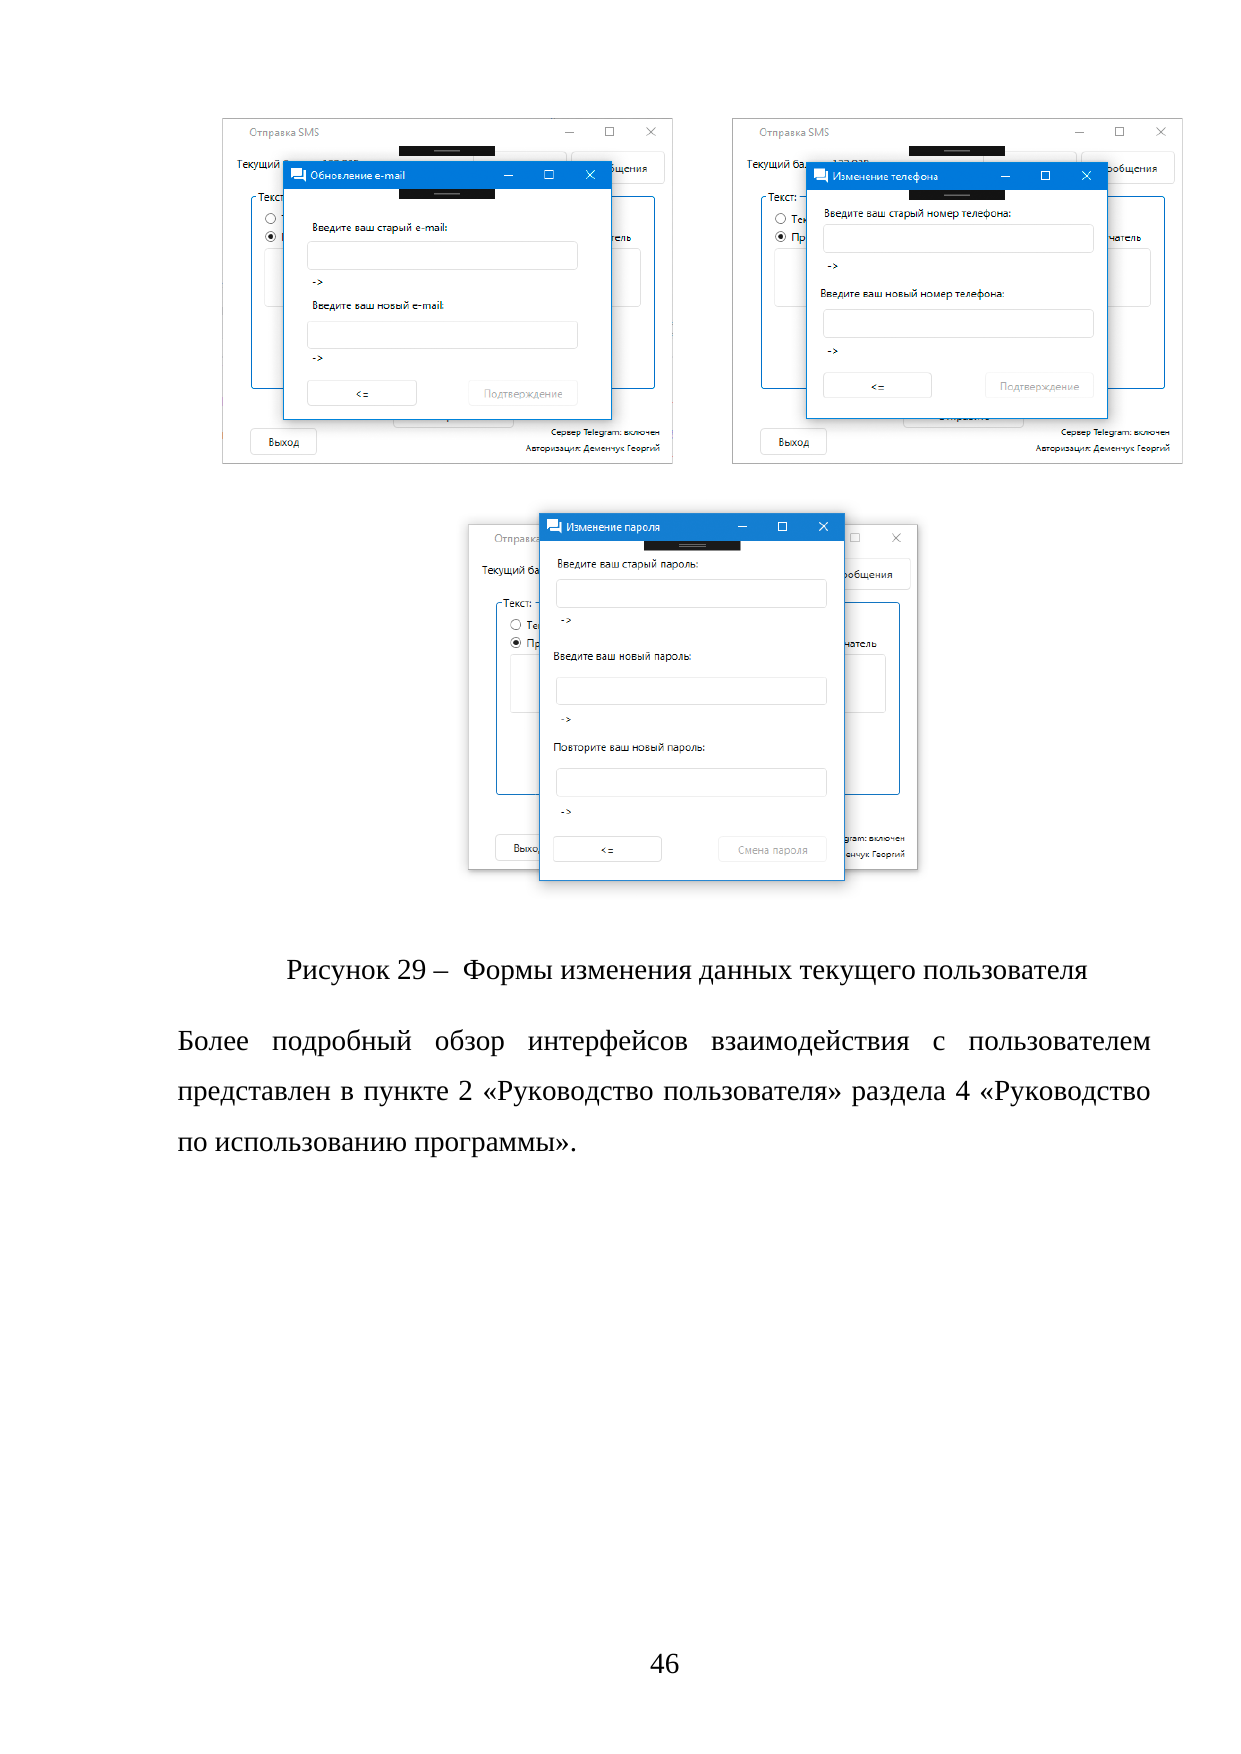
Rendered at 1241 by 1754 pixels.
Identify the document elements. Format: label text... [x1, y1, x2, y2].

picture [222, 118, 1216, 915]
text Рисунок 29 – Формы изменения данных текущего пользователя [222, 952, 1152, 986]
text Более подробный обзор интерфейсов взаимодействия с пользователем представлен в пункте 2 «Руководство пользователя» раздела 4 «Руководство по использованию программы». [177, 1023, 1152, 1157]
